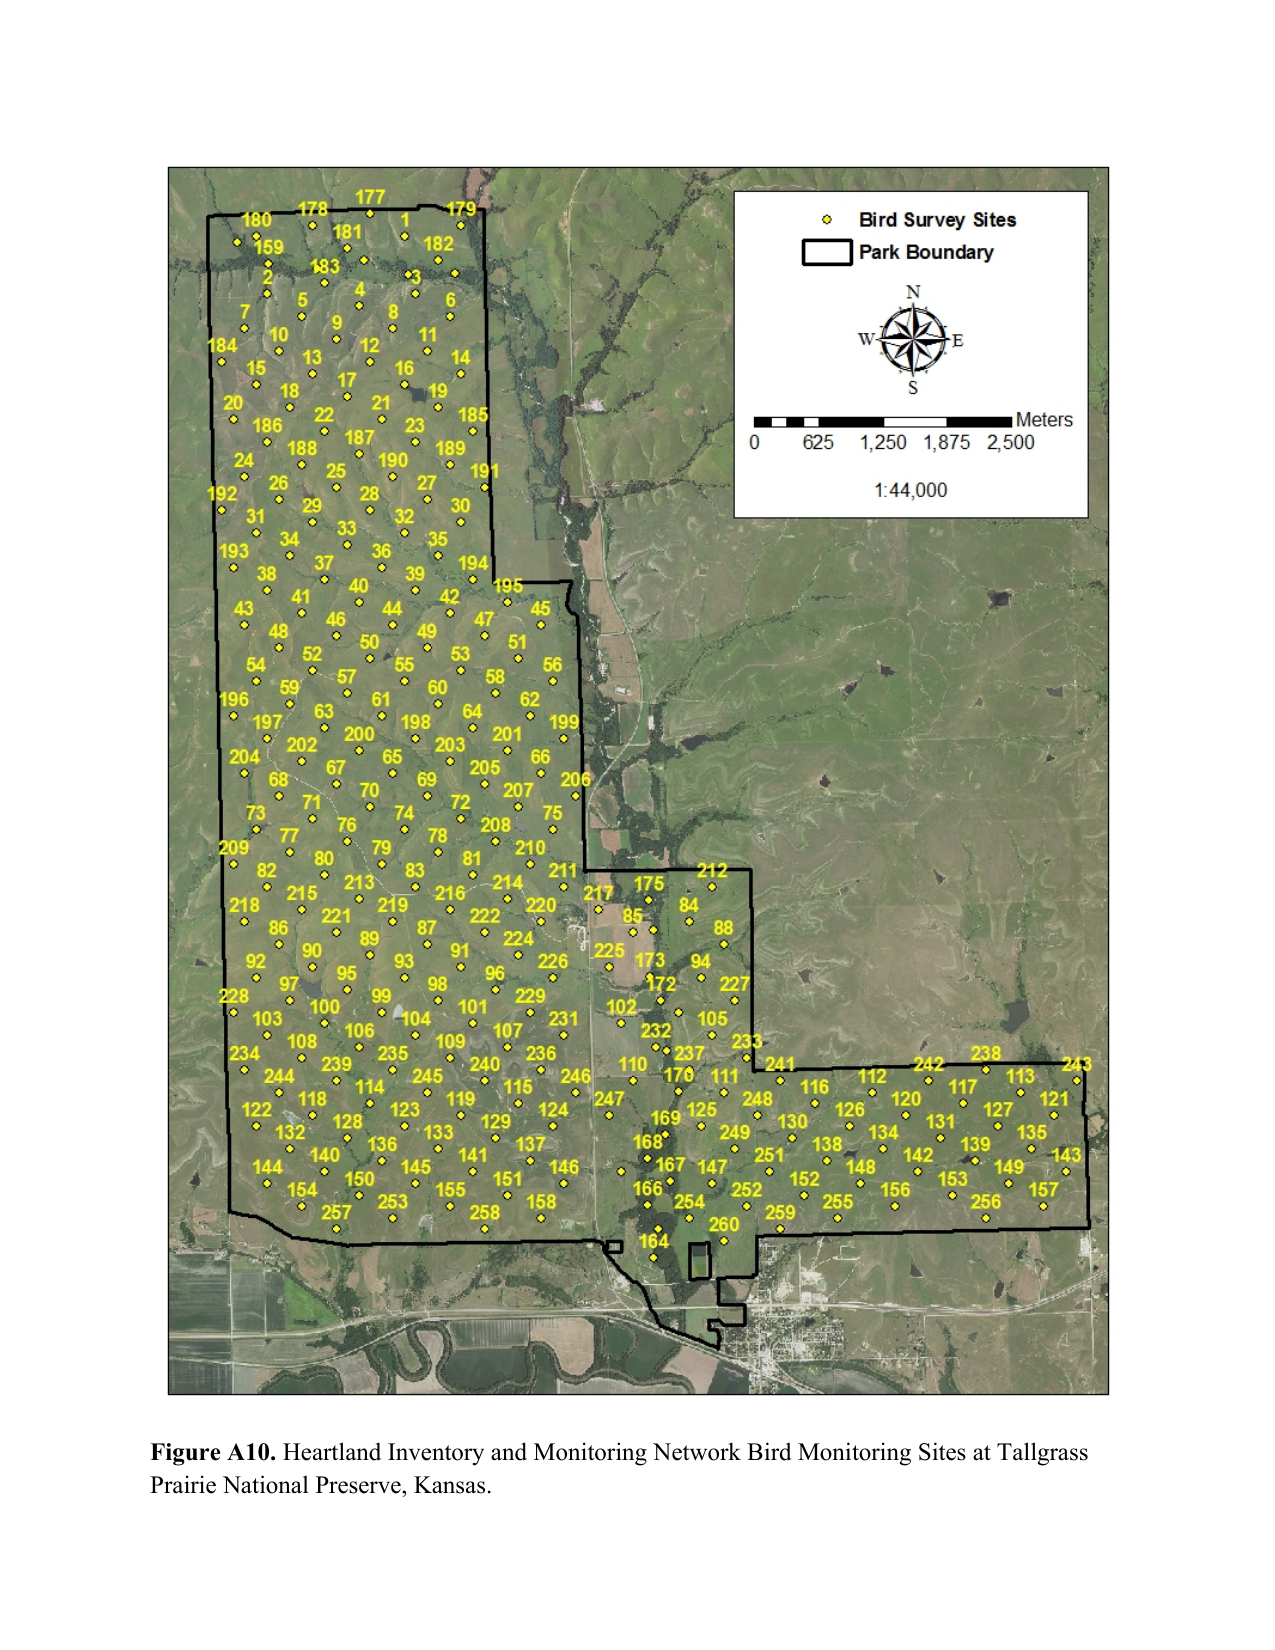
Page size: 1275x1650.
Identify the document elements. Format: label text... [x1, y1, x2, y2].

picture [150, 150, 1125, 1412]
text Figure A10. Heartland Inventory and Monitoring Network Bird Monitoring Sites at Tallgrass Prairie National Preserve, Kansas. [150, 1437, 1125, 1498]
